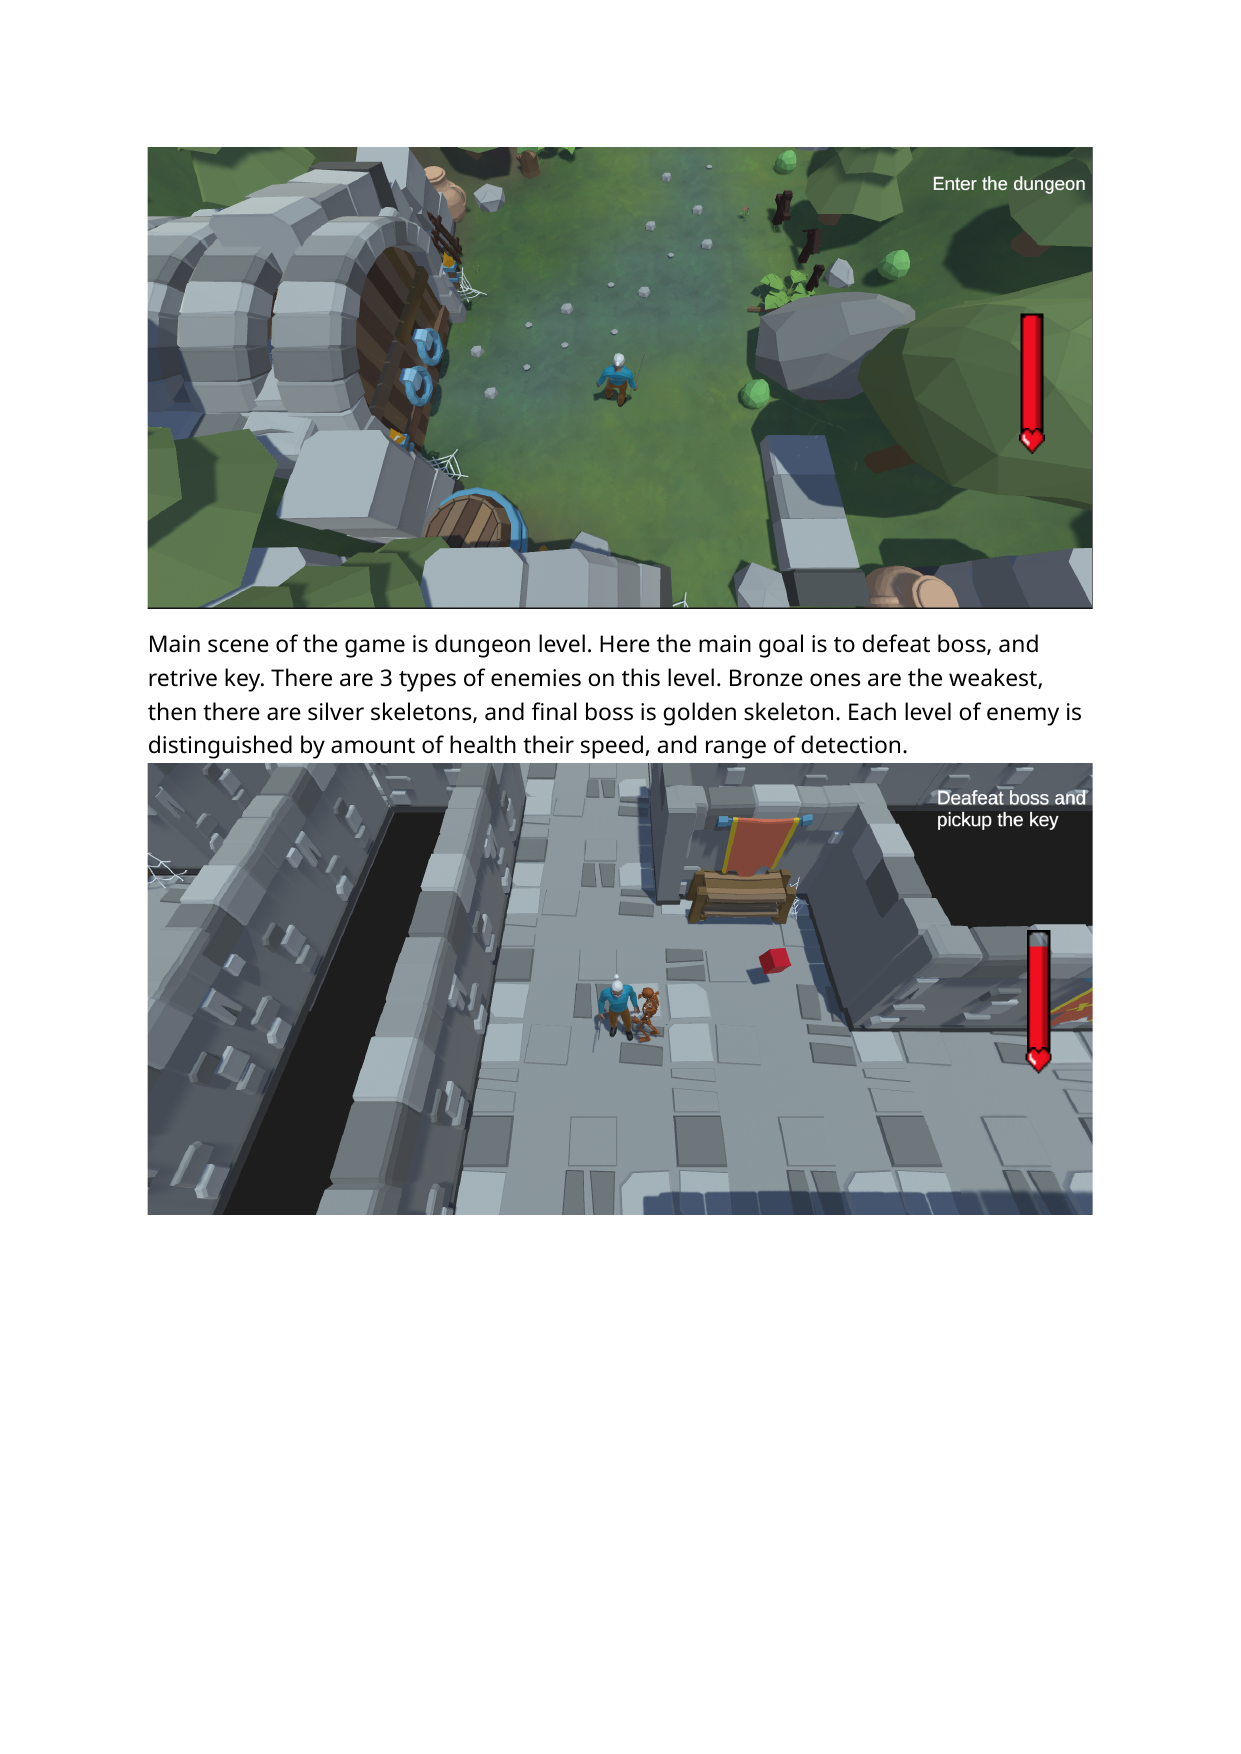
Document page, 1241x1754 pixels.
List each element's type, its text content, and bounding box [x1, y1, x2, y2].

picture [147, 763, 1093, 1215]
picture [147, 147, 1093, 609]
text Main scene of the game is dungeon level. Here the main goal is to defeat boss, and retrive key. There are 3 types of enemies on this level. Bronze ones are the weakest, then there are silver skeletons, and final boss is golden skeleton. Each level of enemy is distinguished by amount of health their speed, and range of detection. [148, 628, 1093, 763]
